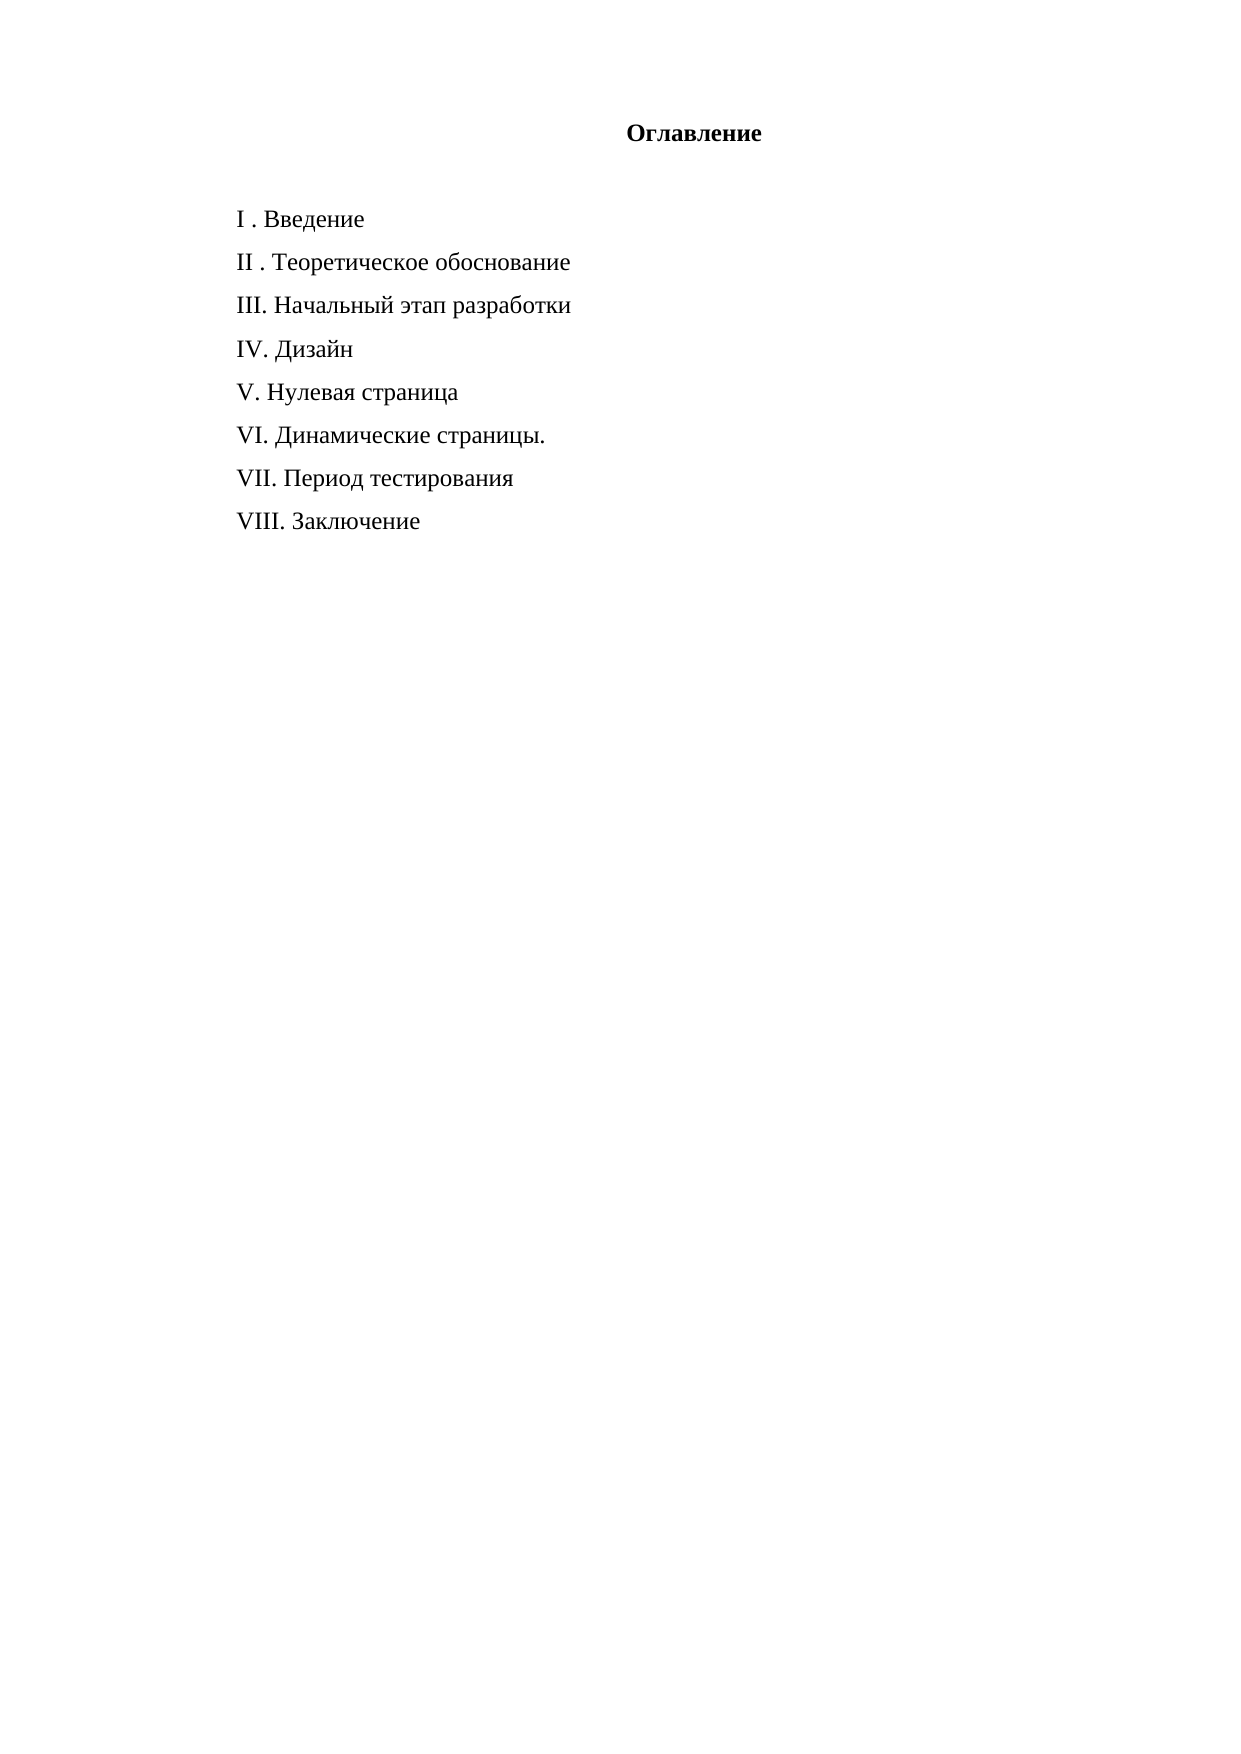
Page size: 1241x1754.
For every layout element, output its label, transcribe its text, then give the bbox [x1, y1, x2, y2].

text I . Введение [177, 204, 1152, 233]
text VI. Динамические страницы. [177, 420, 1152, 449]
text II . Теоретическое обоснование [177, 247, 1152, 276]
text Оглавление [177, 118, 1152, 147]
text VII. Период тестирования [177, 463, 1152, 492]
text VIII. Заключение [177, 506, 1152, 535]
text III. Начальный этап разработки [177, 291, 1152, 319]
text V. Нулевая страница [177, 377, 1152, 406]
text IV. Дизайн [177, 334, 1152, 362]
